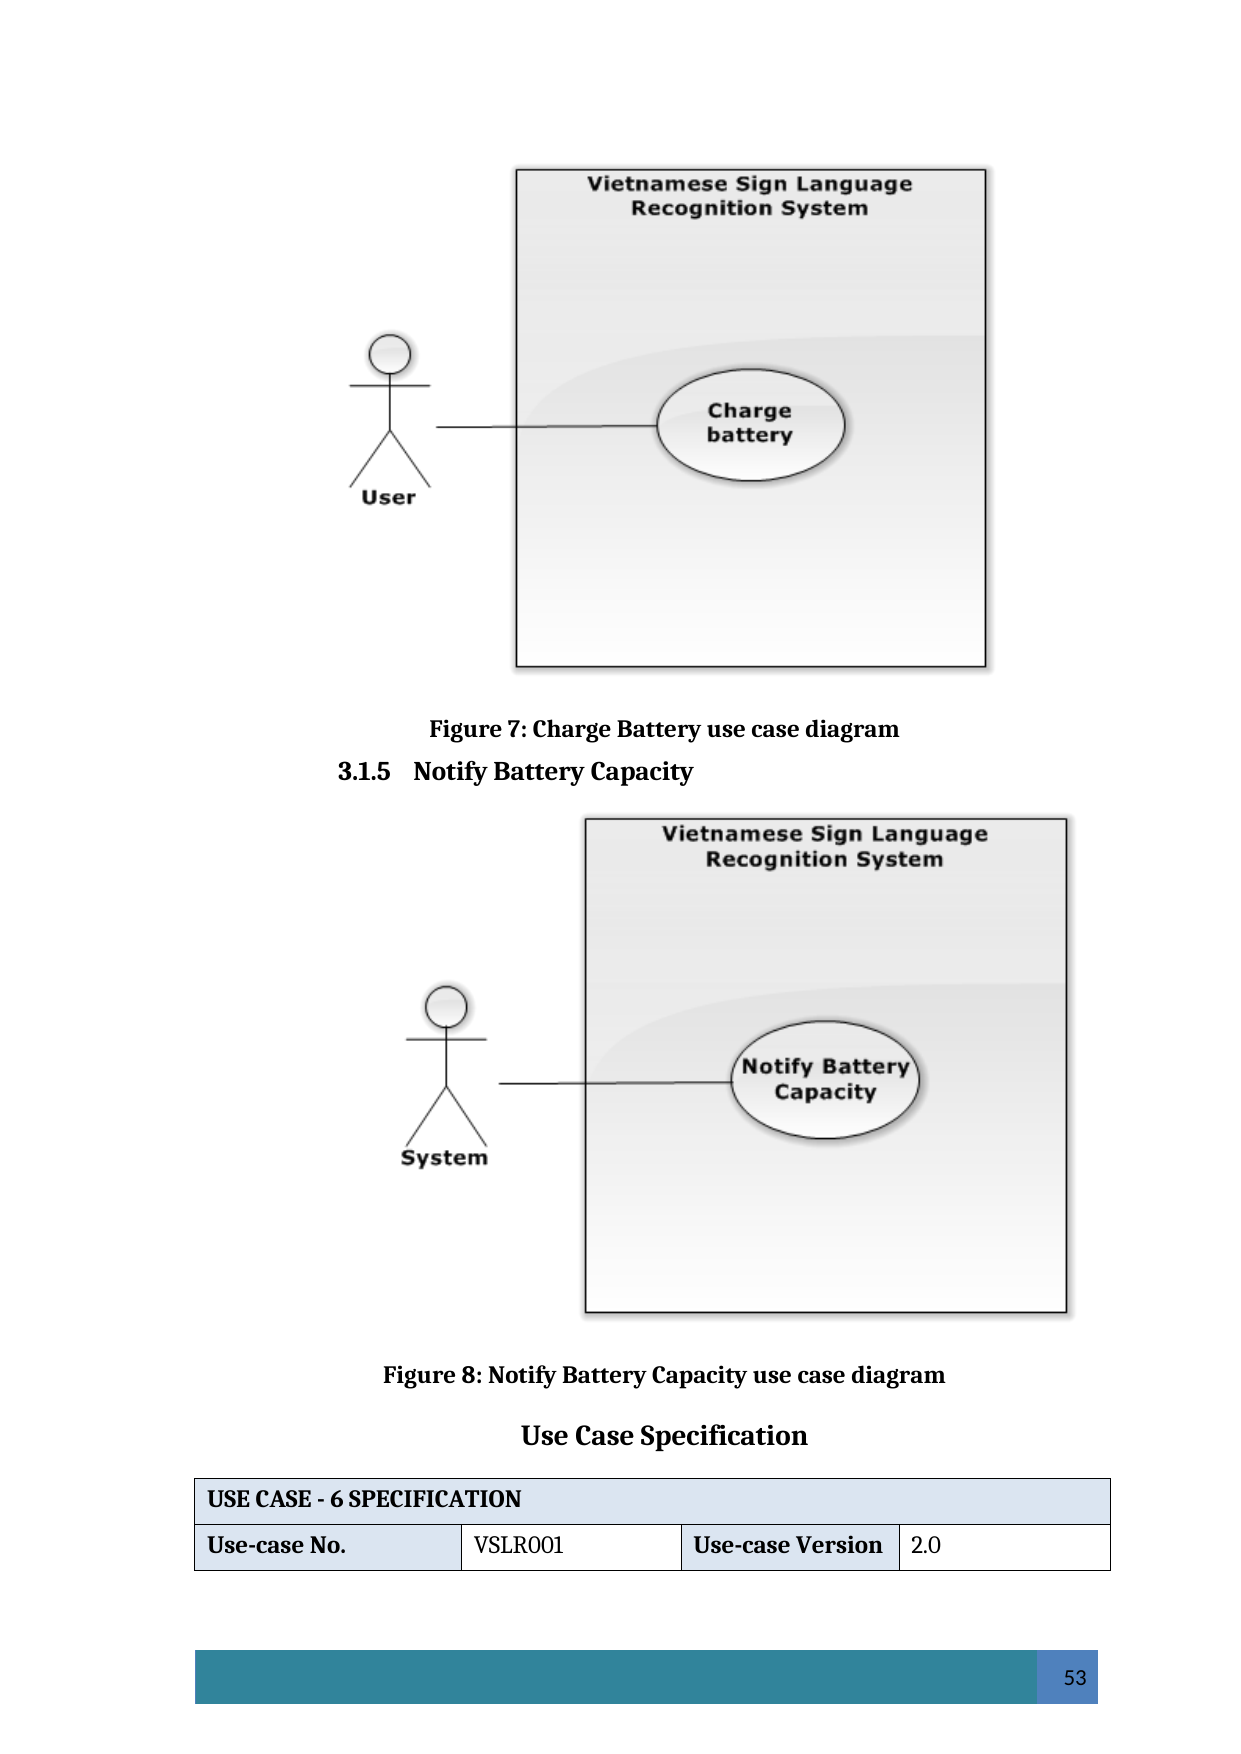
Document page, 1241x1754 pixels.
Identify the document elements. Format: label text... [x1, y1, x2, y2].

picture [319, 147, 1010, 690]
list Figure 7: Charge Battery use case diagram [207, 715, 1122, 744]
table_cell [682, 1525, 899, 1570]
list Figure 8: Notify Battery Capacity use case diagram [207, 1361, 1122, 1390]
subtitle Notify Battery Capacity [338, 756, 1122, 787]
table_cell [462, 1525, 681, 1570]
picture [369, 795, 1091, 1337]
text Use Case Specification [207, 1419, 1122, 1452]
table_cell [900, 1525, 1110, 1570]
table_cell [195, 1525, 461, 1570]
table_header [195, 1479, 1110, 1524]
